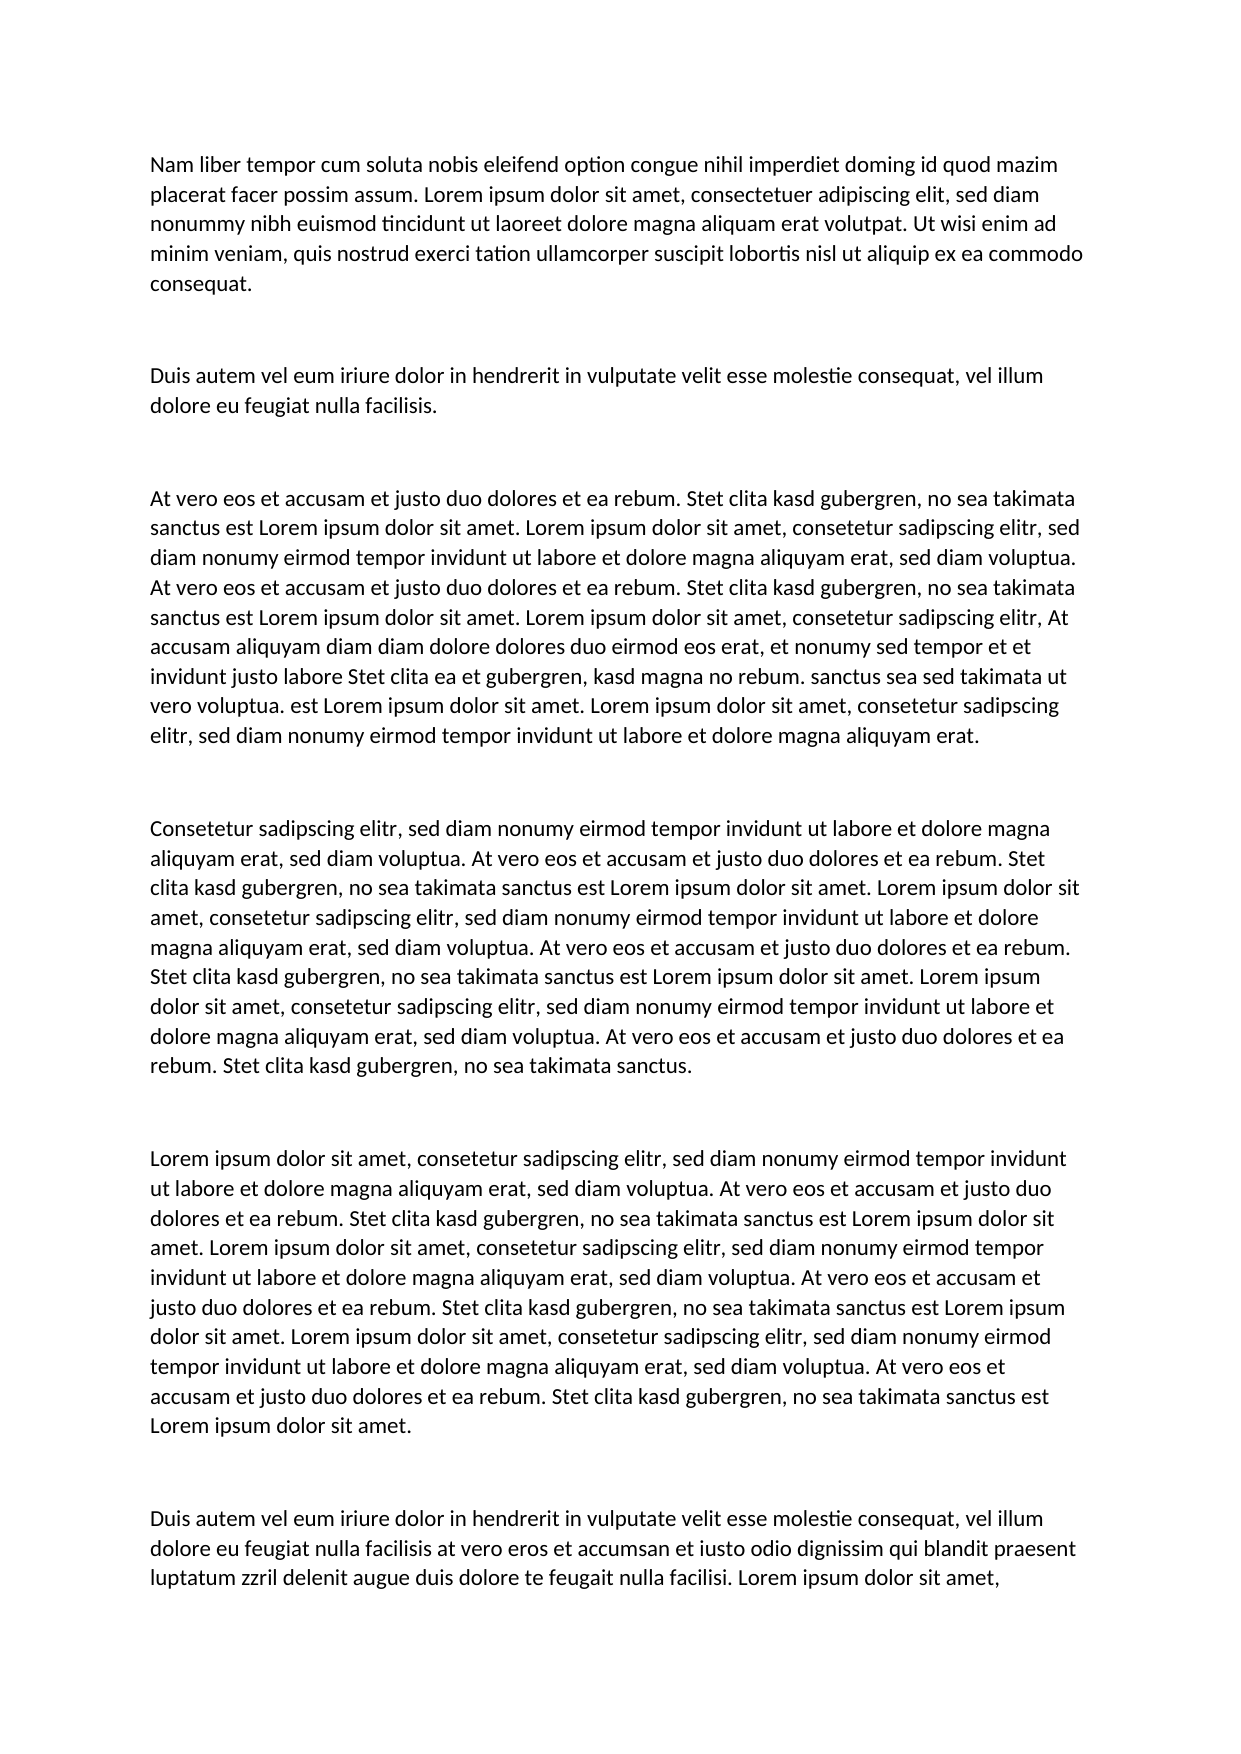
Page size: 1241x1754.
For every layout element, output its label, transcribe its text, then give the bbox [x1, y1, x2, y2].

text Duis autem vel eum iriure dolor in hendrerit in vulputate velit esse molestie consequat, vel illum dolore eu feugiat nulla facilisis. [150, 361, 1090, 419]
text At vero eos et accusam et justo duo dolores et ea rebum. Stet clita kasd gubergren, no sea takimata sanctus est Lorem ipsum dolor sit amet. Lorem ipsum dolor sit amet, consetetur sadipscing elitr, sed diam nonumy eirmod tempor invidunt ut labore et dolore magna aliquyam erat, sed diam voluptua. At vero eos et accusam et justo duo dolores et ea rebum. Stet clita kasd gubergren, no sea takimata sanctus est Lorem ipsum dolor sit amet. Lorem ipsum dolor sit amet, consetetur sadipscing elitr, At accusam aliquyam diam diam dolore dolores duo eirmod eos erat, et nonumy sed tempor et et invidunt justo labore Stet clita ea et gubergren, kasd magna no rebum. sanctus sea sed takimata ut vero voluptua. est Lorem ipsum dolor sit amet. Lorem ipsum dolor sit amet, consetetur sadipscing elitr, sed diam nonumy eirmod tempor invidunt ut labore et dolore magna aliquyam erat. [150, 484, 1090, 749]
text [150, 1504, 1090, 1592]
text Lorem ipsum dolor sit amet, consetetur sadipscing elitr, sed diam nonumy eirmod tempor invidunt ut labore et dolore magna aliquyam erat, sed diam voluptua. At vero eos et accusam et justo duo dolores et ea rebum. Stet clita kasd gubergren, no sea takimata sanctus est Lorem ipsum dolor sit amet. Lorem ipsum dolor sit amet, consetetur sadipscing elitr, sed diam nonumy eirmod tempor invidunt ut labore et dolore magna aliquyam erat, sed diam voluptua. At vero eos et accusam et justo duo dolores et ea rebum. Stet clita kasd gubergren, no sea takimata sanctus est Lorem ipsum dolor sit amet. Lorem ipsum dolor sit amet, consetetur sadipscing elitr, sed diam nonumy eirmod tempor invidunt ut labore et dolore magna aliquyam erat, sed diam voluptua. At vero eos et accusam et justo duo dolores et ea rebum. Stet clita kasd gubergren, no sea takimata sanctus est Lorem ipsum dolor sit amet. [150, 1144, 1090, 1439]
text Nam liber tempor cum soluta nobis eleifend option congue nihil imperdiet doming id quod mazim placerat facer possim assum. Lorem ipsum dolor sit amet, consectetuer adipiscing elit, sed diam nonummy nibh euismod tincidunt ut laoreet dolore magna aliquam erat volutpat. Ut wisi enim ad minim veniam, quis nostrud exerci tation ullamcorper suscipit lobortis nisl ut aliquip ex ea commodo consequat. [150, 150, 1090, 297]
text Consetetur sadipscing elitr, sed diam nonumy eirmod tempor invidunt ut labore et dolore magna aliquyam erat, sed diam voluptua. At vero eos et accusam et justo duo dolores et ea rebum. Stet clita kasd gubergren, no sea takimata sanctus est Lorem ipsum dolor sit amet. Lorem ipsum dolor sit amet, consetetur sadipscing elitr, sed diam nonumy eirmod tempor invidunt ut labore et dolore magna aliquyam erat, sed diam voluptua. At vero eos et accusam et justo duo dolores et ea rebum. Stet clita kasd gubergren, no sea takimata sanctus est Lorem ipsum dolor sit amet. Lorem ipsum dolor sit amet, consetetur sadipscing elitr, sed diam nonumy eirmod tempor invidunt ut labore et dolore magna aliquyam erat, sed diam voluptua. At vero eos et accusam et justo duo dolores et ea rebum. Stet clita kasd gubergren, no sea takimata sanctus. [150, 814, 1090, 1079]
